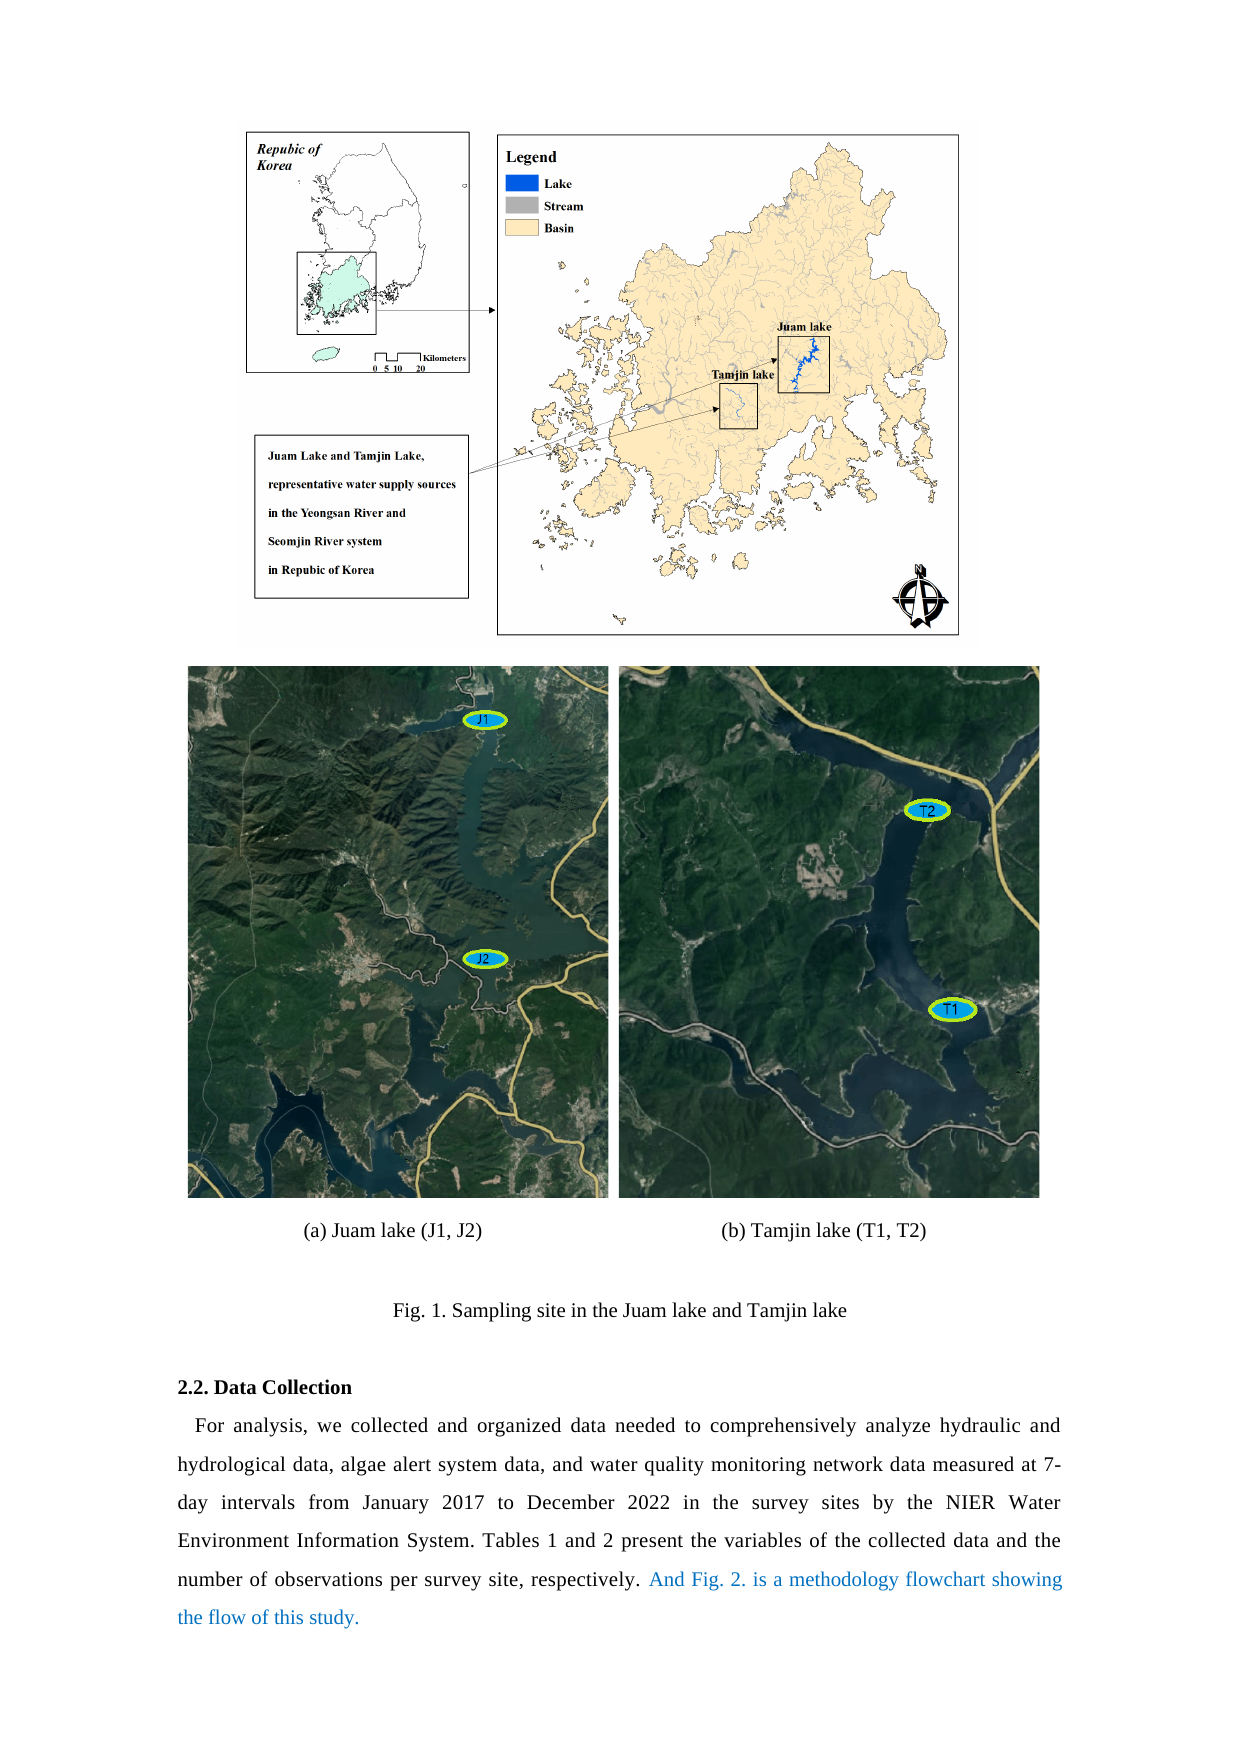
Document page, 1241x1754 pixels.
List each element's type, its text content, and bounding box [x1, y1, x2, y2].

text For analysis, we collected and organized data needed to comprehensively analyze hydraulic and hydrological data, algae alert system data, and water quality monitoring network data measured at 7-day intervals from January 2017 to December 2022 in the survey sites by the NIER Water Environment Information System. Tables 1 and 2 present the variables of the collected data and the number of observations per survey site, respectively. And Fig. 2. is a methodology flowchart showing the flow of this study. [177, 1413, 1063, 1629]
picture [236, 121, 980, 647]
text Fig. 1. Sampling site in the Juam lake and Tamjin lake [177, 1298, 1063, 1322]
picture [618, 666, 1040, 1198]
table_cell [177, 664, 608, 1215]
table_cell [608, 664, 1039, 1215]
text 2.2. Data Collection [177, 1375, 1063, 1399]
table_cell (b) Tamjin lake (T1, T2) [608, 1215, 1039, 1259]
table_header [177, 118, 1039, 664]
table_cell (a) Juam lake (J1, J2) [177, 1215, 608, 1259]
picture [187, 666, 609, 1198]
